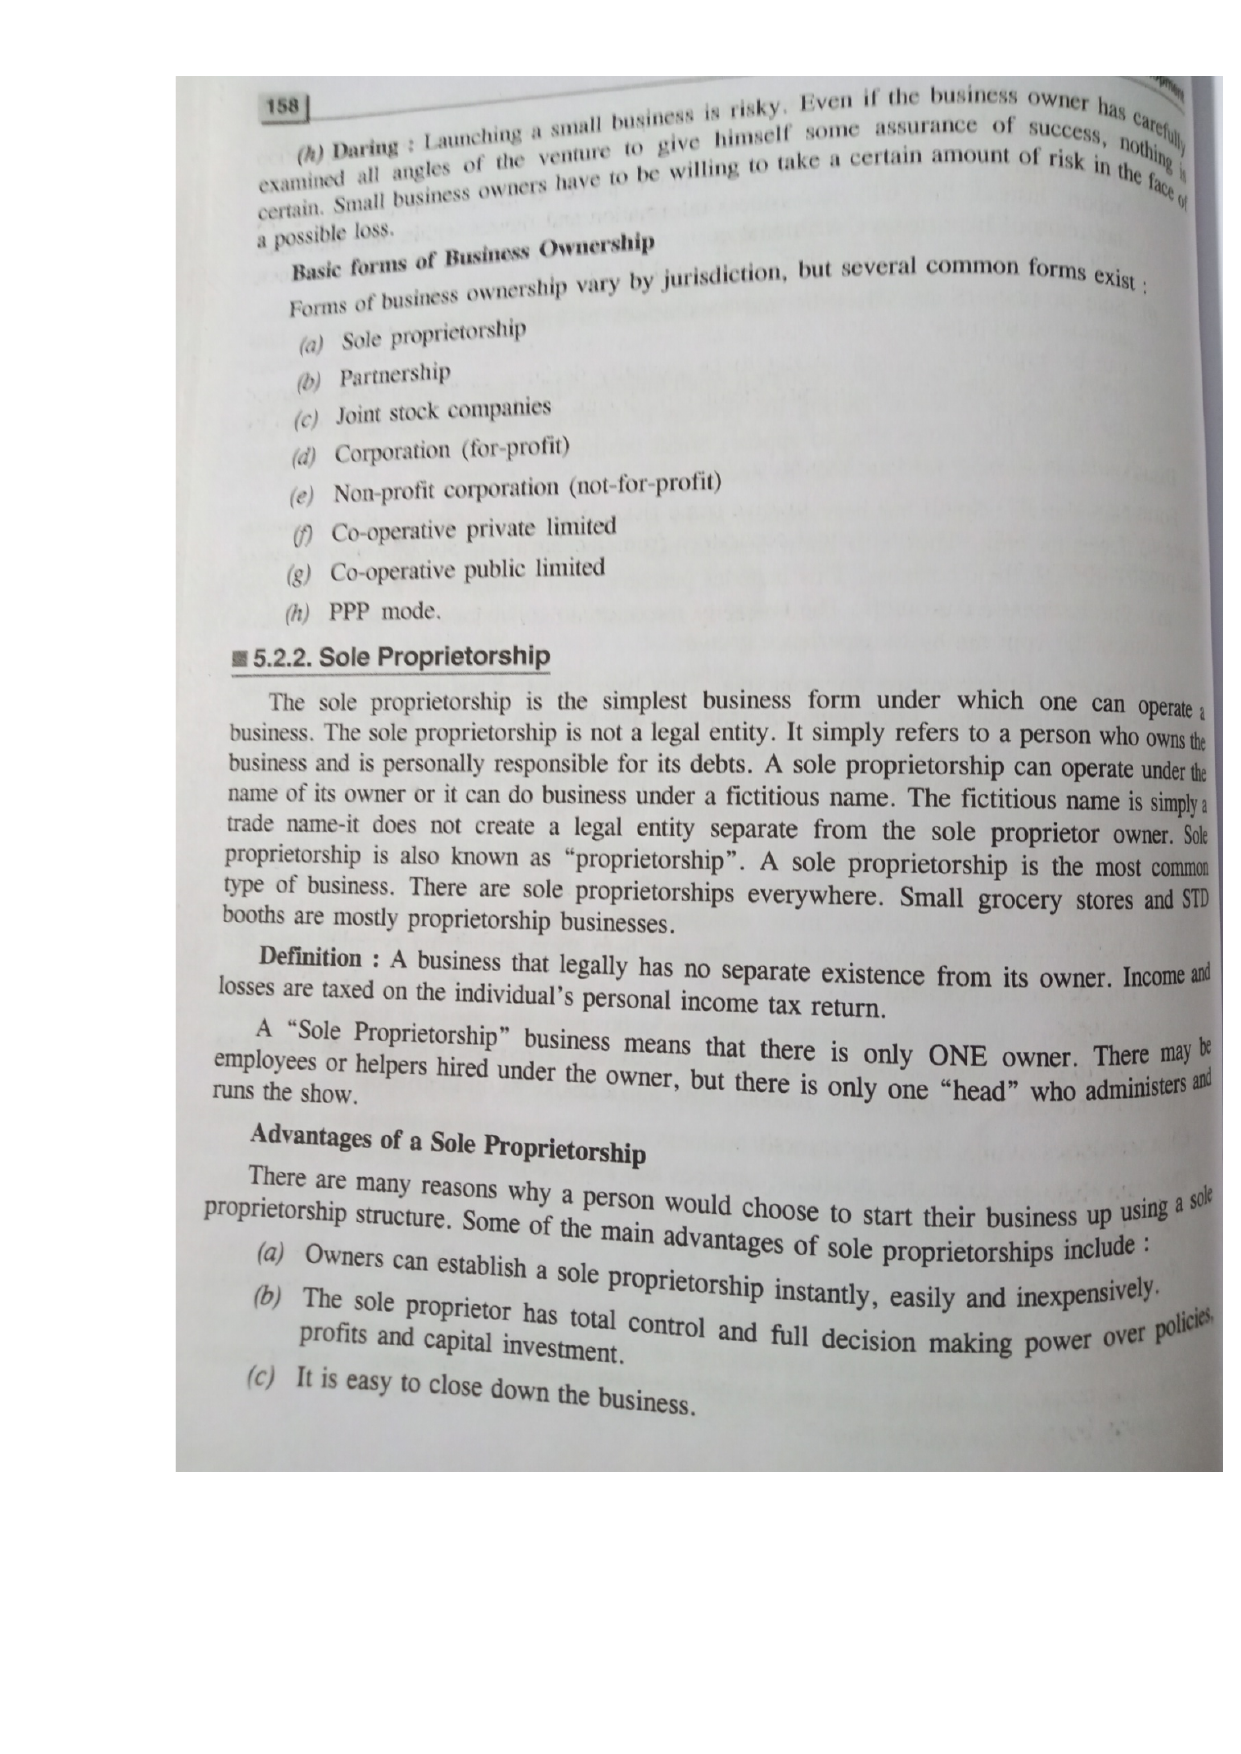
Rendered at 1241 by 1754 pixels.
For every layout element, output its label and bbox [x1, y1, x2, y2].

picture [177, 77, 1223, 1470]
